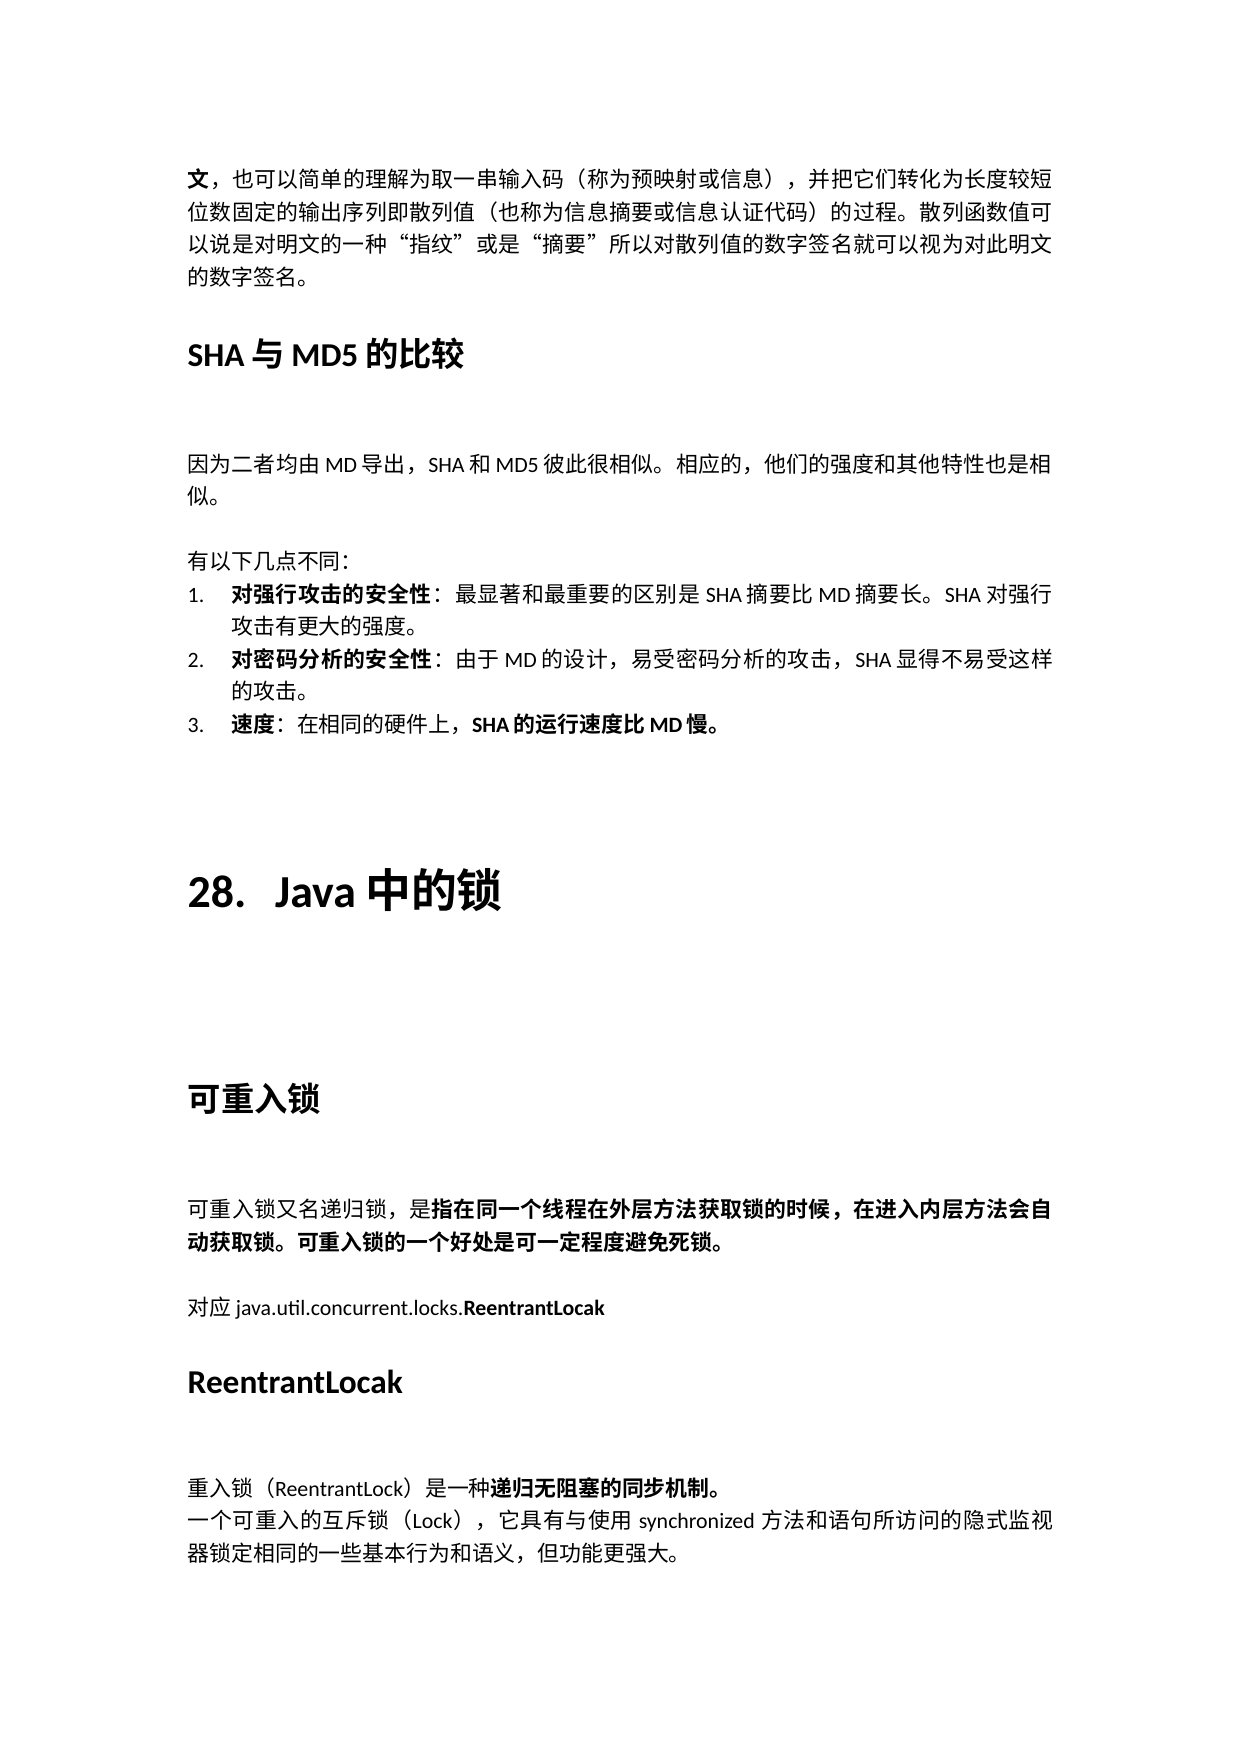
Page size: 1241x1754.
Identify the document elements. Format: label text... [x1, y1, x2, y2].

subtitle SHA与MD5的比较 [187, 319, 1053, 384]
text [187, 162, 1053, 292]
text 可重入锁又名递归锁，是指在同一个线程在外层方法获取锁的时候，在进入内层方法会自动获取锁。可重入锁的一个好处是可一定程度避免死锁。 [187, 1192, 1053, 1257]
list 对强行攻击的安全性：最显著和最重要的区别是SHA摘要比MD摘要长。SHA对强行攻击有更大的强度。 [187, 576, 1053, 641]
text 有以下几点不同： [187, 544, 1053, 576]
text 因为二者均由MD导出，SHA和MD5彼此很相似。相应的，他们的强度和其他特性也是相似。 [187, 446, 1053, 511]
text 对应java.util.concurrent.locks.ReentrantLocak [187, 1289, 1053, 1322]
text 重入锁（ReentrantLock）是一种递归无阻塞的同步机制。 [187, 1471, 1053, 1503]
subtitle ReentrantLocak [187, 1349, 1053, 1414]
list 速度：在相同的硬件上，SHA的运行速度比MD慢。 [187, 706, 1053, 739]
list 对密码分析的安全性：由于MD的设计，易受密码分析的攻击，SHA显得不易受这样的攻击。 [187, 641, 1053, 706]
text 一个可重入的互斥锁（Lock），它具有与使用 synchronized 方法和语句所访问的隐式监视器锁定相同的一些基本行为和语义，但功能更强大。 [187, 1503, 1053, 1568]
subtitle Java中的锁 [187, 839, 1053, 937]
subtitle 可重入锁 [187, 1064, 1053, 1129]
